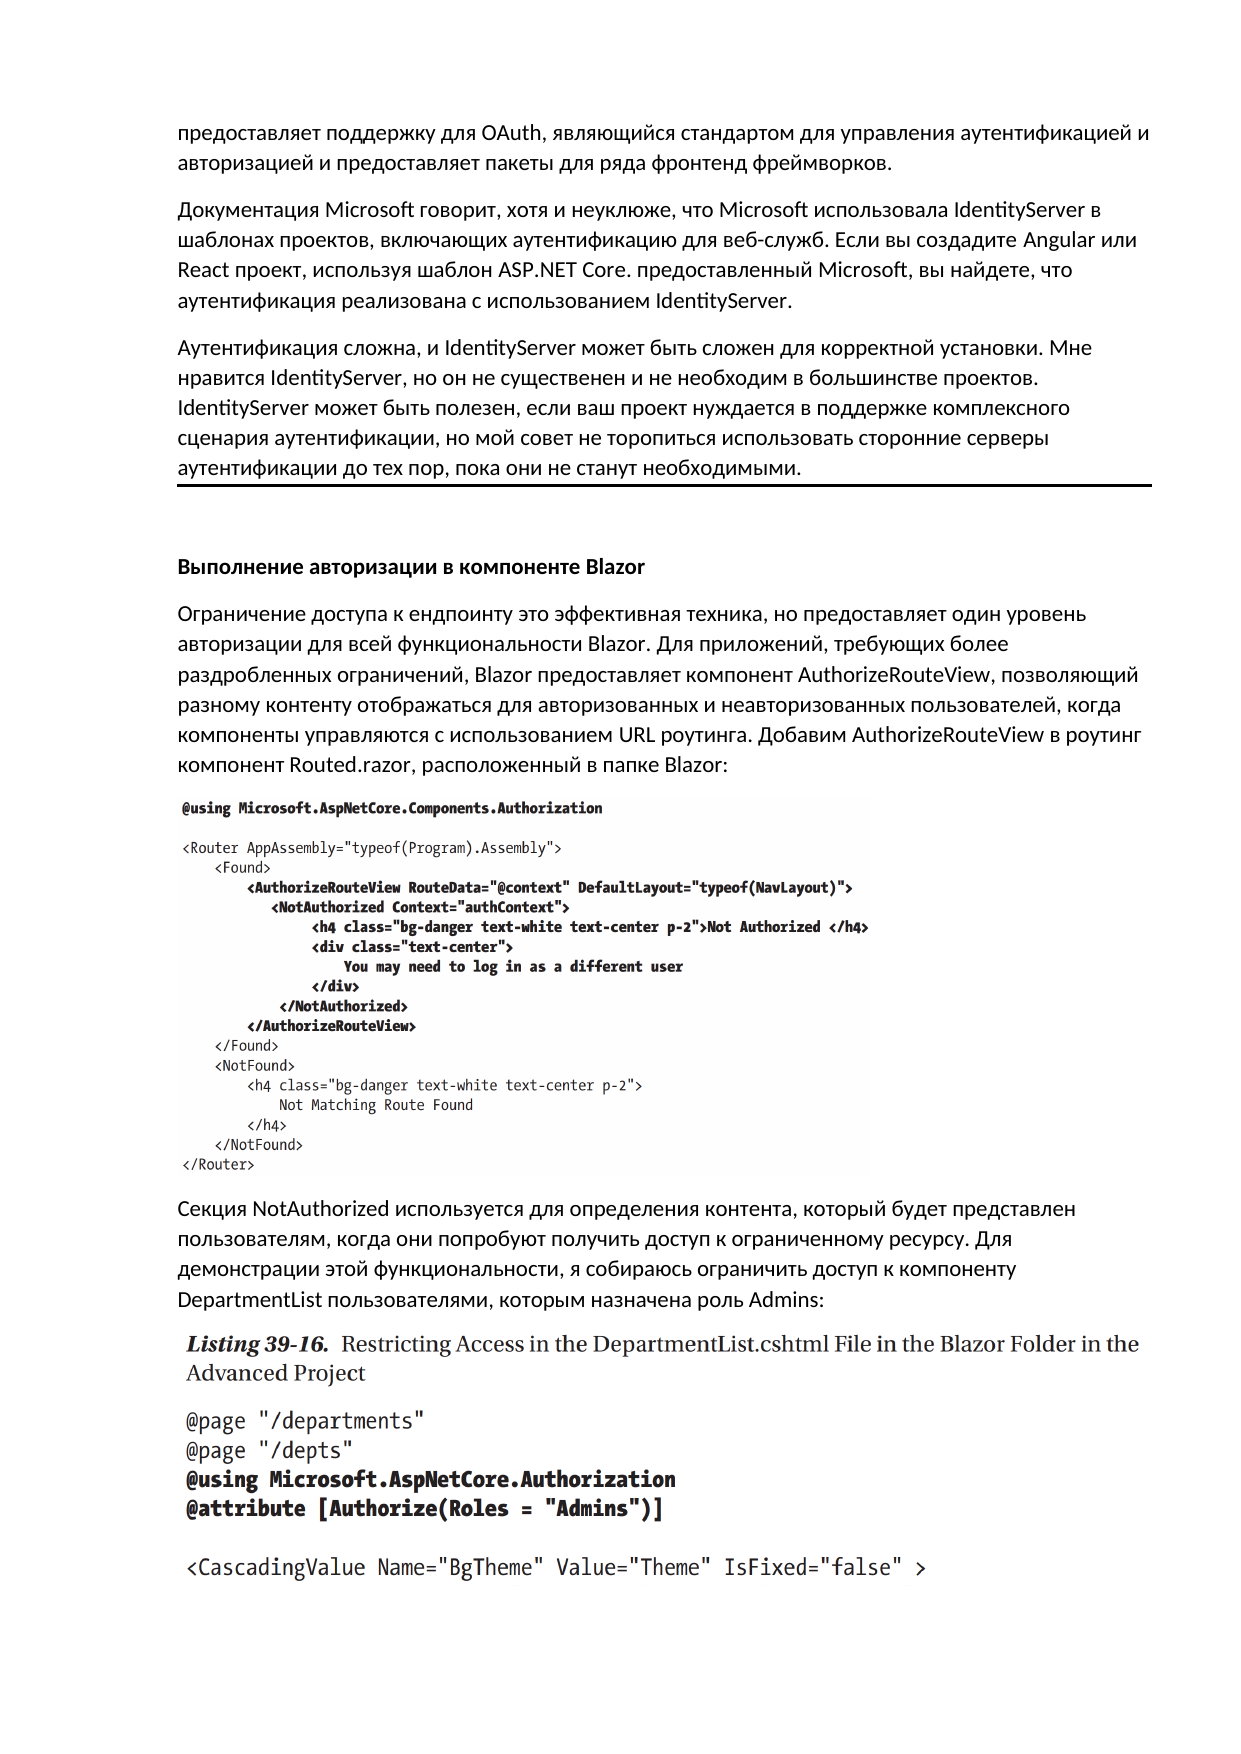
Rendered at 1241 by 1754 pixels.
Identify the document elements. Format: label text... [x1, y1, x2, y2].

text Секция NotAuthorized используется для определения контента, который будет представлен пользователям, когда они попробуют получить доступ к ограниченному ресурсу. Для демонстрации этой функциональности, я собираюсь ограничить доступ к компоненту DepartmentList пользователями, которым назначена роль Admins: [177, 1194, 1152, 1313]
text Документация Microsoft говорит, хотя и неуклюже, что Microsoft использовала IdentityServer в шаблонах проектов, включающих аутентификацию для веб-служб. Если вы создадите Angular или React проект, используя шаблон ASP.NET Core. предоставленный Microsoft, вы найдете, что аутентификация реализована с использованием IdentityServer. [177, 195, 1152, 314]
text Ограничение доступа к ендпоинту это эффективная техника, но предоставляет один уровень авторизации для всей функциональности Blazor. Для приложений, требующих более раздробленных ограничений, Blazor предоставляет компонент AuthorizeRouteView, позволяющий разному контенту отображаться для авторизованных и неавторизованных пользователей, когда компоненты управляются с использованием URL роутинга. Добавим AuthorizeRouteView в роутинг компонент Routed.razor, расположенный в папке Blazor: [177, 599, 1152, 778]
text Аутентификация сложна, и IdentityServer может быть сложен для корректной установки. Мне нравится IdentityServer, но он не существенен и не необходим в большинстве проектов. IdentityServer может быть полезен, если ваш проект нуждается в поддержке комплексного сценария аутентификации, но мой совет не торопиться использовать сторонние серверы аутентификации до тех пор, пока они не станут необходимыми. [177, 333, 1152, 484]
picture [177, 797, 870, 1176]
picture [177, 1331, 1152, 1586]
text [177, 118, 1152, 176]
text Выполнение авторизации в компоненте Blazor [177, 552, 1152, 581]
